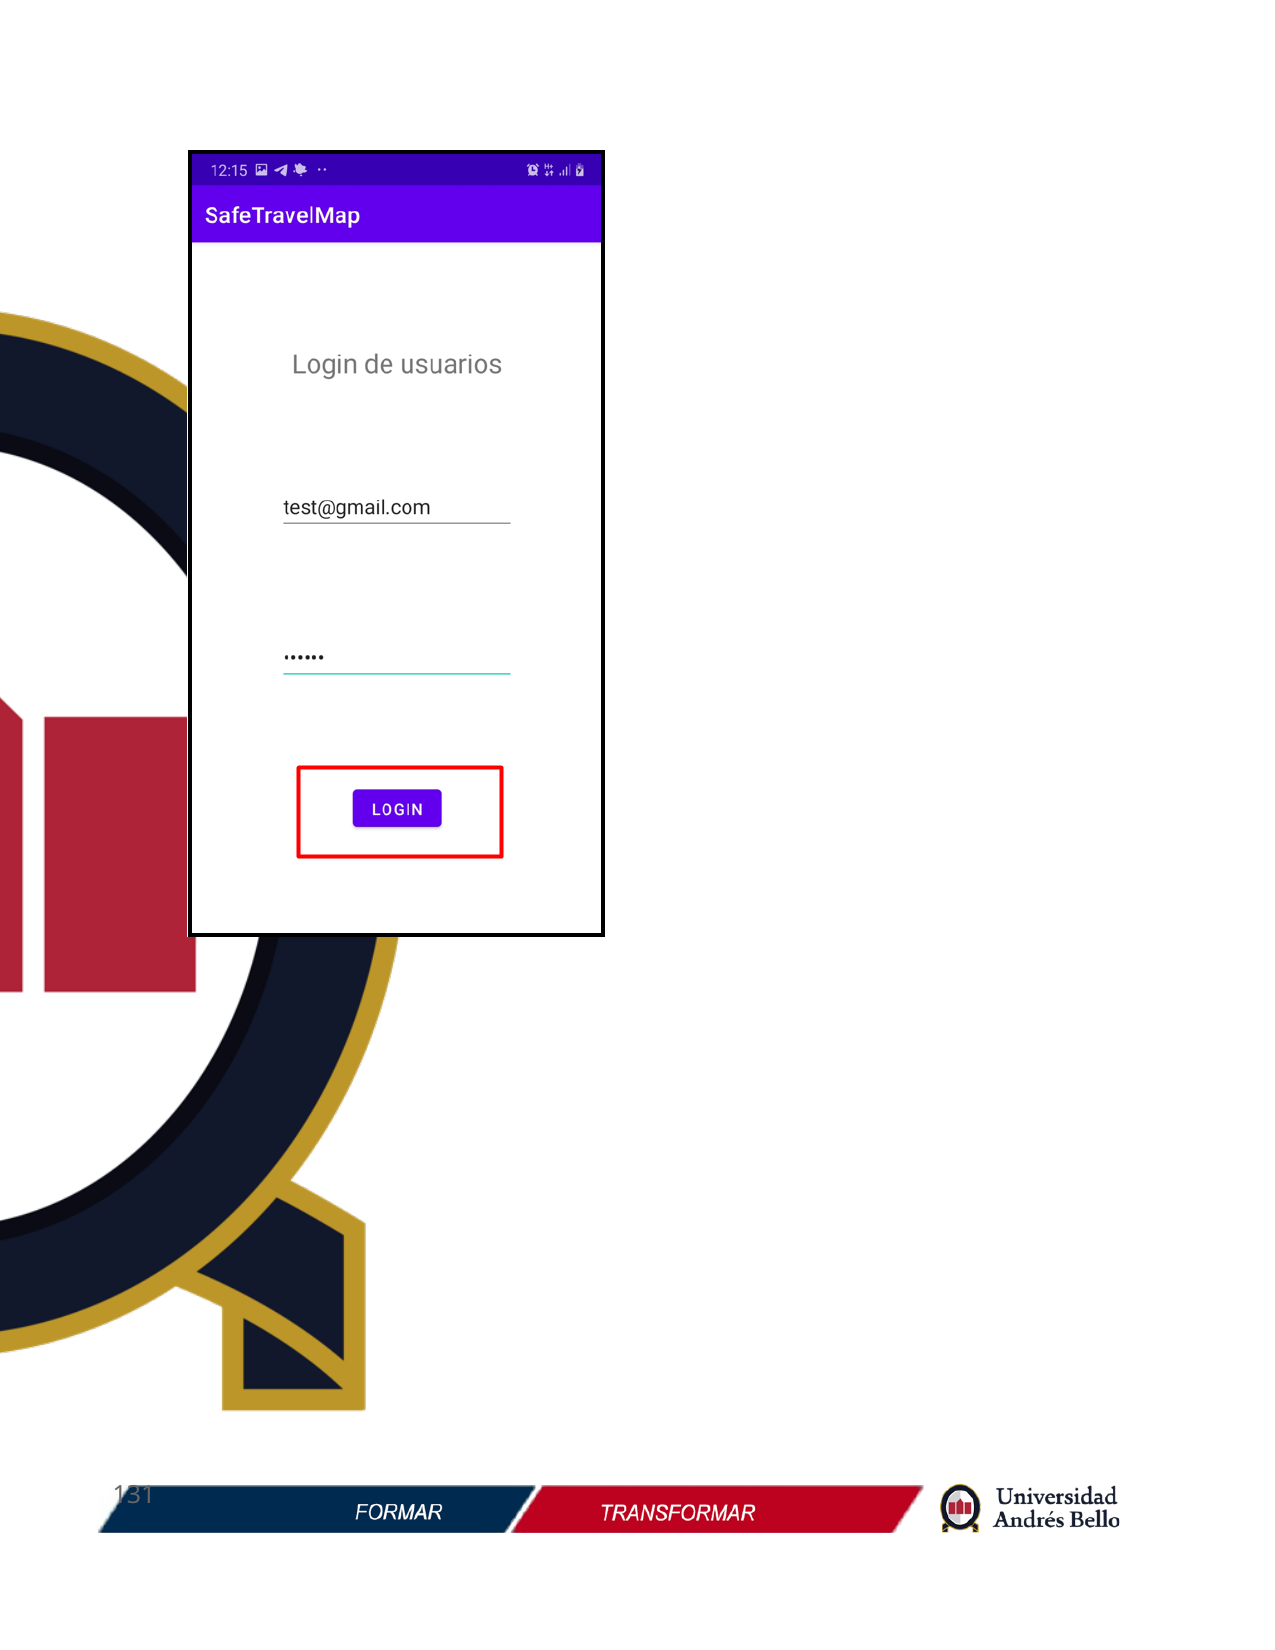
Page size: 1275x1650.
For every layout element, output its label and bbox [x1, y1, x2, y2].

picture [0, 299, 422, 1423]
picture [97, 1483, 1120, 1533]
picture [192, 154, 601, 933]
